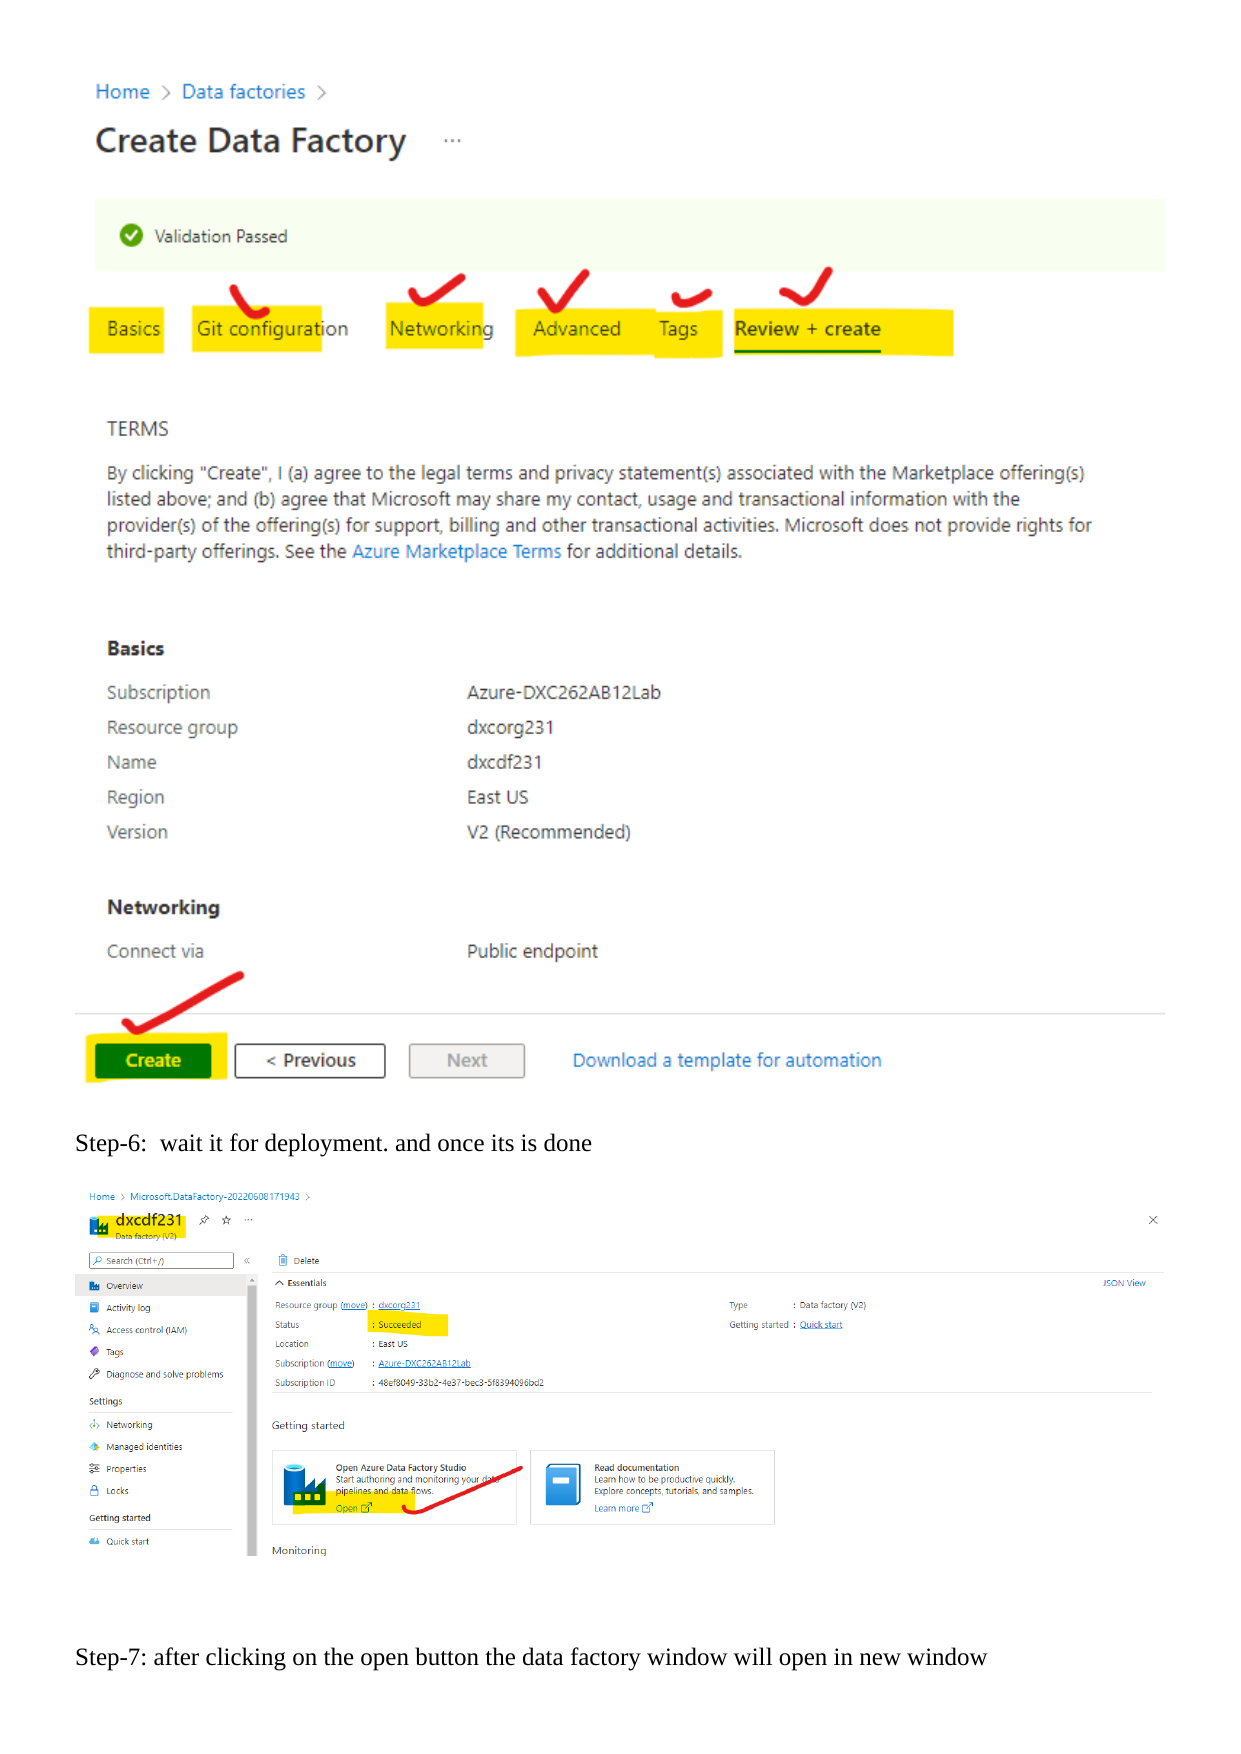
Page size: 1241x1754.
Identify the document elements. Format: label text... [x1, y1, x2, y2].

text Step-7: after clicking on the open button the data factory window will open in new window [75, 1642, 1165, 1671]
text Step-6: wait it for deployment. and once its is done [75, 1128, 1165, 1156]
picture [75, 75, 1166, 1099]
picture [75, 1185, 1166, 1556]
